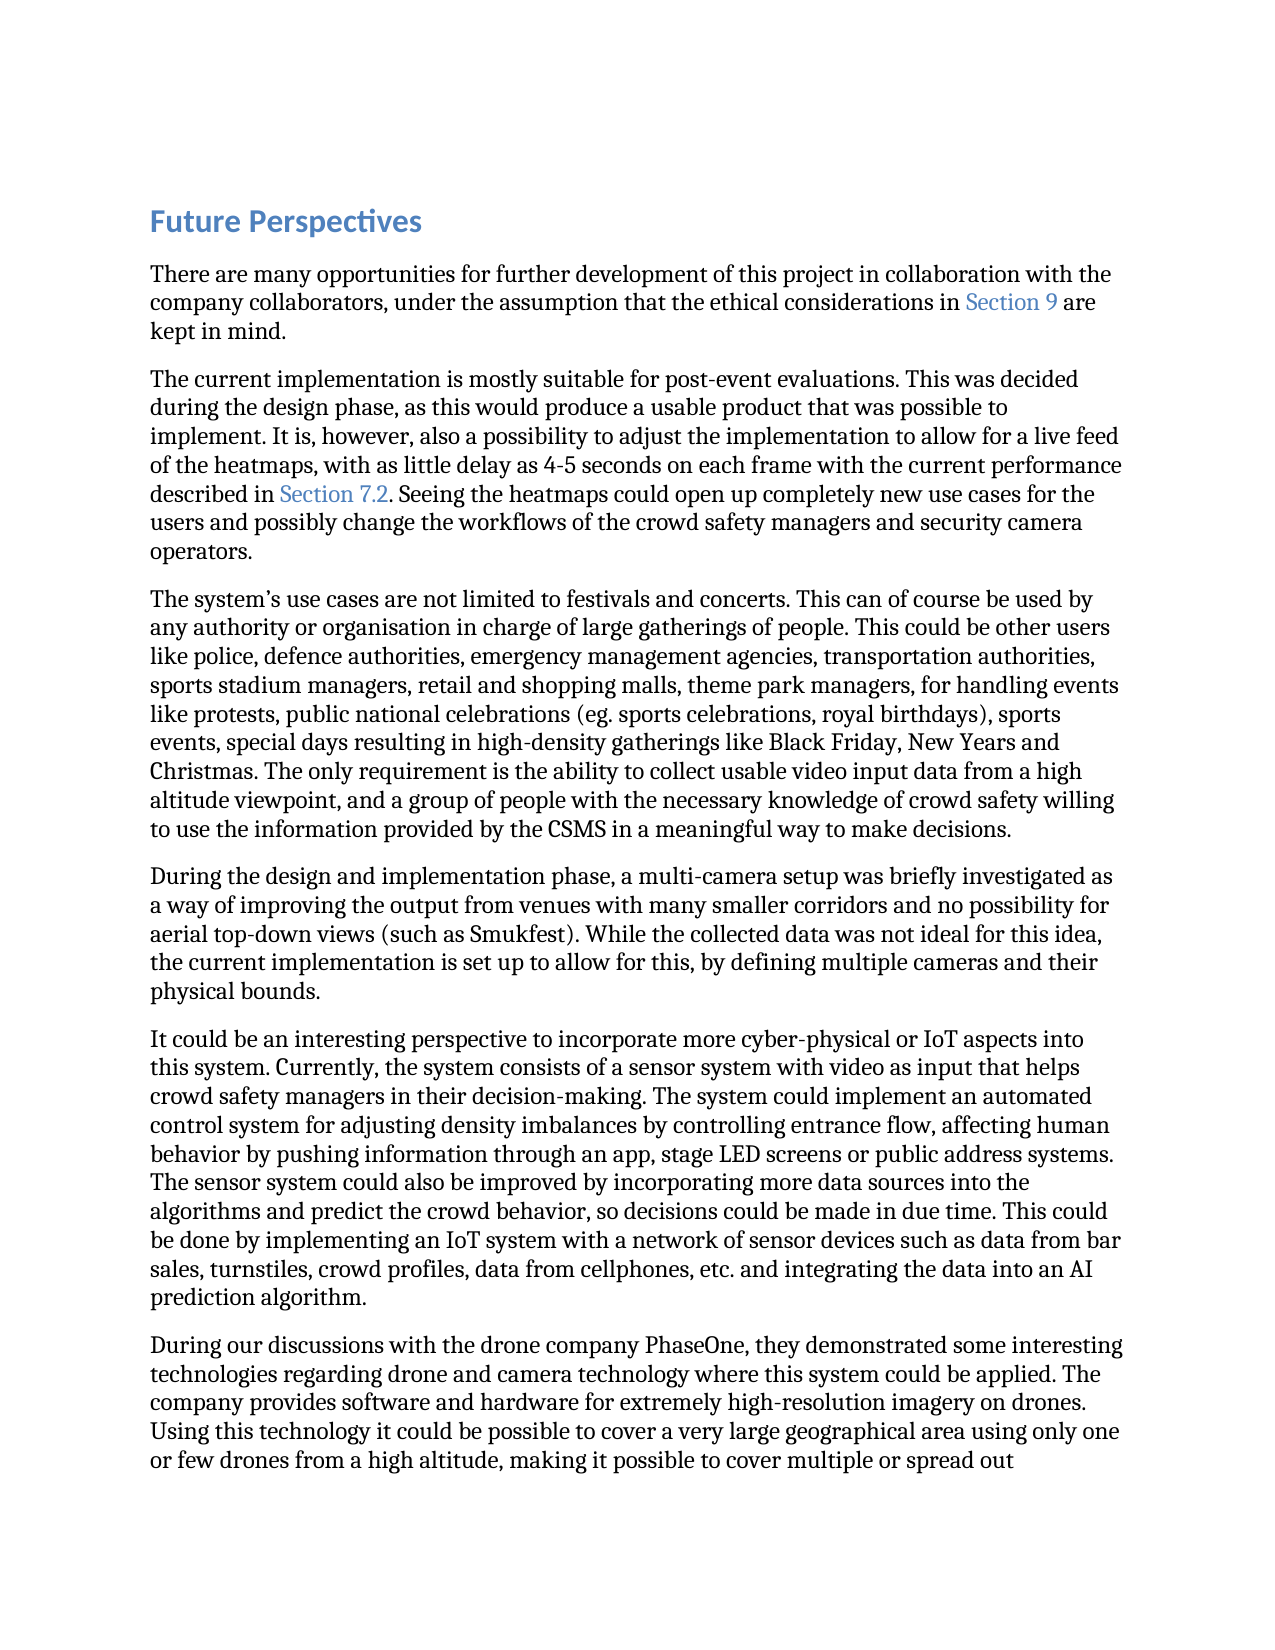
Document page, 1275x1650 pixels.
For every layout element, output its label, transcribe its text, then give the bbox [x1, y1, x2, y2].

subtitle Future Perspectives [150, 200, 1125, 241]
text The system’s use cases are not limited to festivals and concerts. This can of course be used by any authority or organisation in charge of large gatherings of people. This could be other users like police, defence authorities, emergency management agencies, transportation authorities, sports stadium managers, retail and shopping malls, theme park managers, for handling events like protests, public national celebrations (eg. sports celebrations, royal birthdays), sports events, special days resulting in high-density gatherings like Black Friday, New Years and Christmas. The only requirement is the ability to collect usable video input data from a high altitude viewpoint, and a group of people with the necessary knowledge of crowd safety willing to use the information provided by the CSMS in a meaningful way to make decisions. [150, 584, 1125, 843]
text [150, 1331, 1125, 1474]
text It could be an interesting perspective to incorporate more cyber-physical or IoT aspects into this system. Currently, the system consists of a sensor system with video as input that helps crowd safety managers in their decision-making. The system could implement an automated control system for adjusting density imbalances by controlling entrance flow, affecting human behavior by pushing information through an app, stage LED screens or public address systems. The sensor system could also be improved by incorporating more data sources into the algorithms and predict the crowd behavior, so decisions could be made in due time. This could be done by implementing an IoT system with a network of sensor devices such as data from bar sales, turnstiles, crowd profiles, data from cellphones, etc. and integrating the data into an AI prediction algorithm. [150, 1024, 1125, 1312]
text There are many opportunities for further development of this project in collaboration with the company collaborators, under the assumption that the ethical considerations in Section 9 are kept in mind. [150, 259, 1125, 346]
text During the design and implementation phase, a multi-camera setup was briefly investigated as a way of improving the output from venues with many smaller corridors and no possibility for aerial top-down views (such as Smukfest). While the collected data was not ideal for this idea, the current implementation is set up to allow for this, by defining multiple cameras and their physical bounds. [150, 862, 1125, 1006]
text The current implementation is mostly suitable for post-event evaluations. This was decided during the design phase, as this would produce a usable product that was possible to implement. It is, however, also a possibility to adjust the implementation to allow for a live feed of the heatmaps, with as little delay as 4-5 seconds on each frame with the current performance described in Section 7.2. Seeing the heatmaps could open up completely new use cases for the users and possibly change the workflows of the crowd safety managers and security camera operators. [150, 364, 1125, 566]
